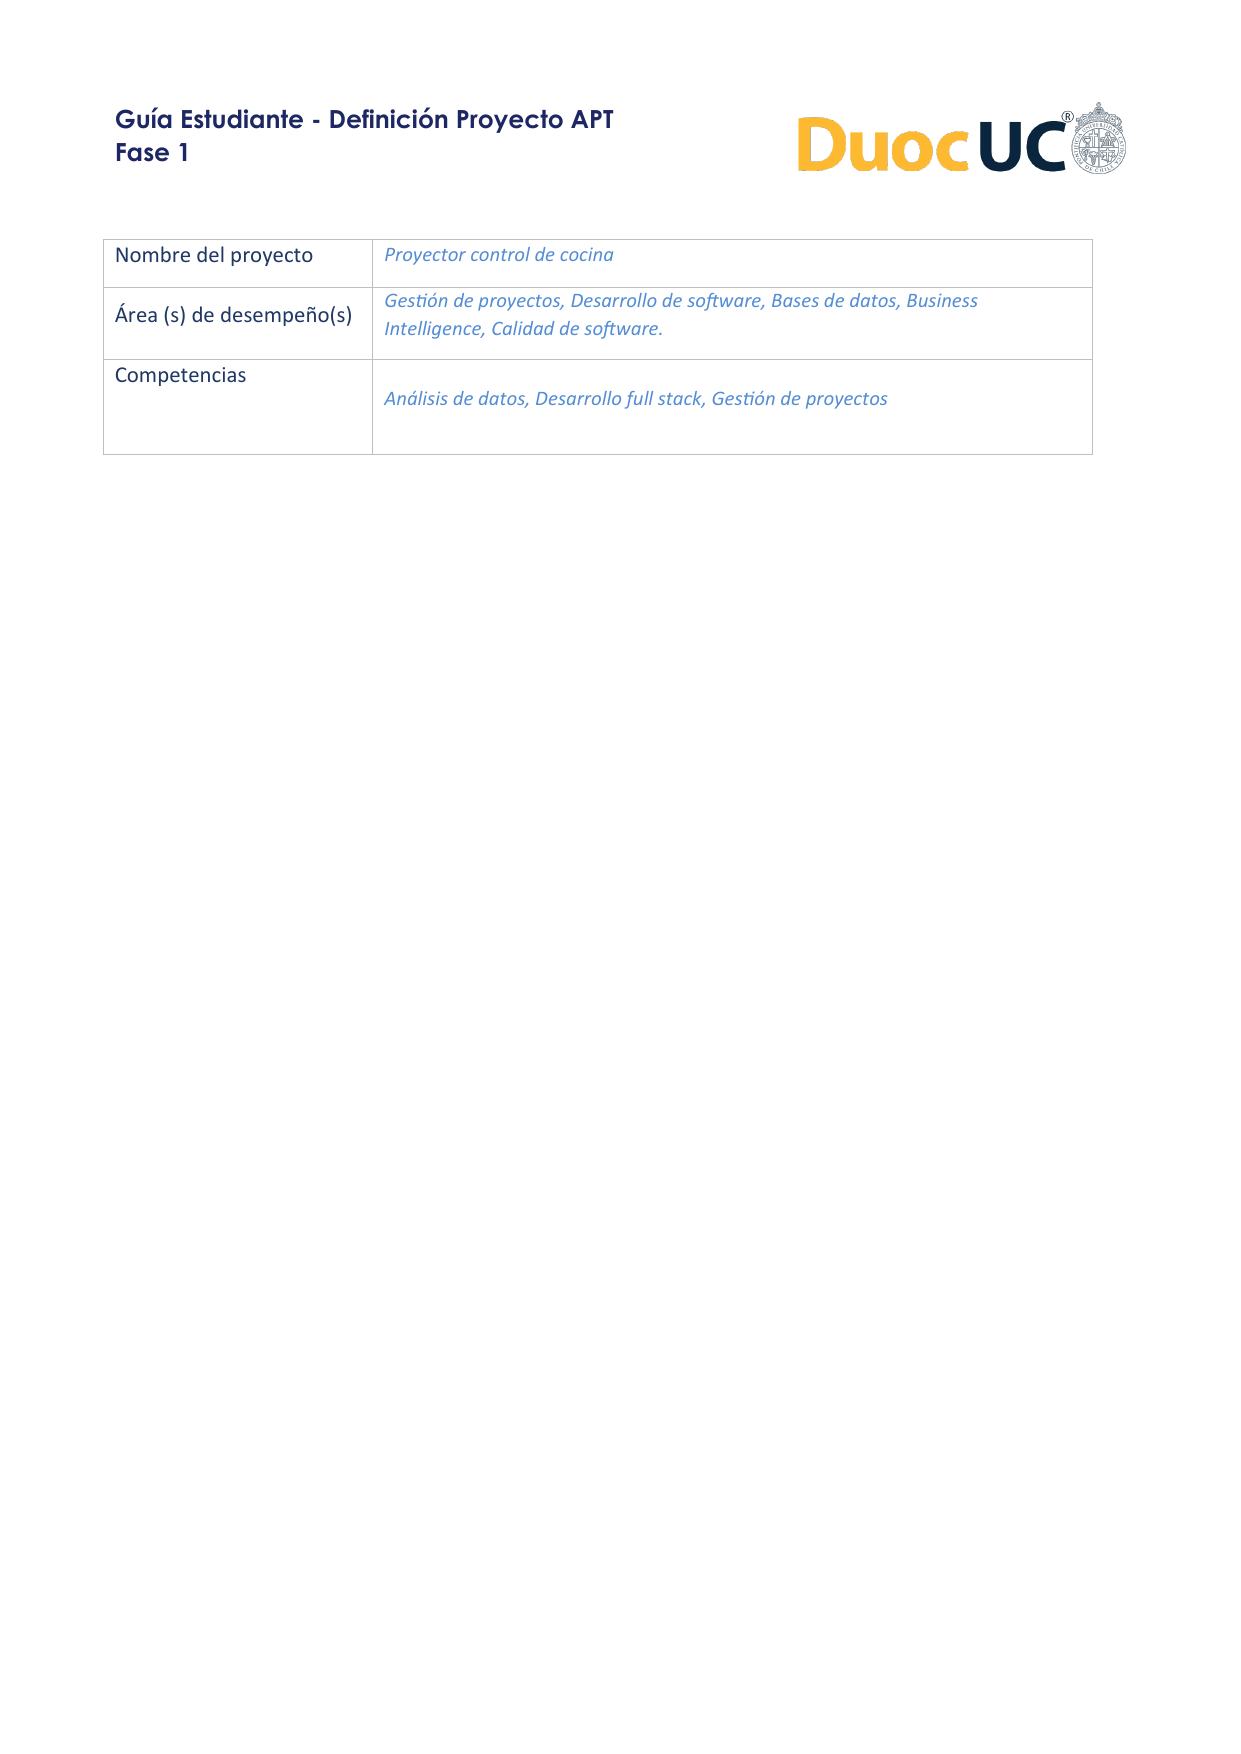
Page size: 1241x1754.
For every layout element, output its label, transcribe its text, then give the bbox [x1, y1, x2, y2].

table_cell Gestión de proyectos, Desarrollo de software, Bases de datos, Business Intelligence, Calidad de software. [373, 288, 1092, 359]
table_header Proyector control de cocina [373, 240, 1092, 287]
picture [798, 102, 1126, 174]
table_cell Competencias [104, 360, 372, 454]
table_header Nombre del proyecto [104, 240, 372, 287]
table_cell Análisis de datos, Desarrollo full stack, Gestión de proyectos [373, 360, 1092, 454]
table_cell Área (s) de desempeño(s) [104, 288, 372, 359]
